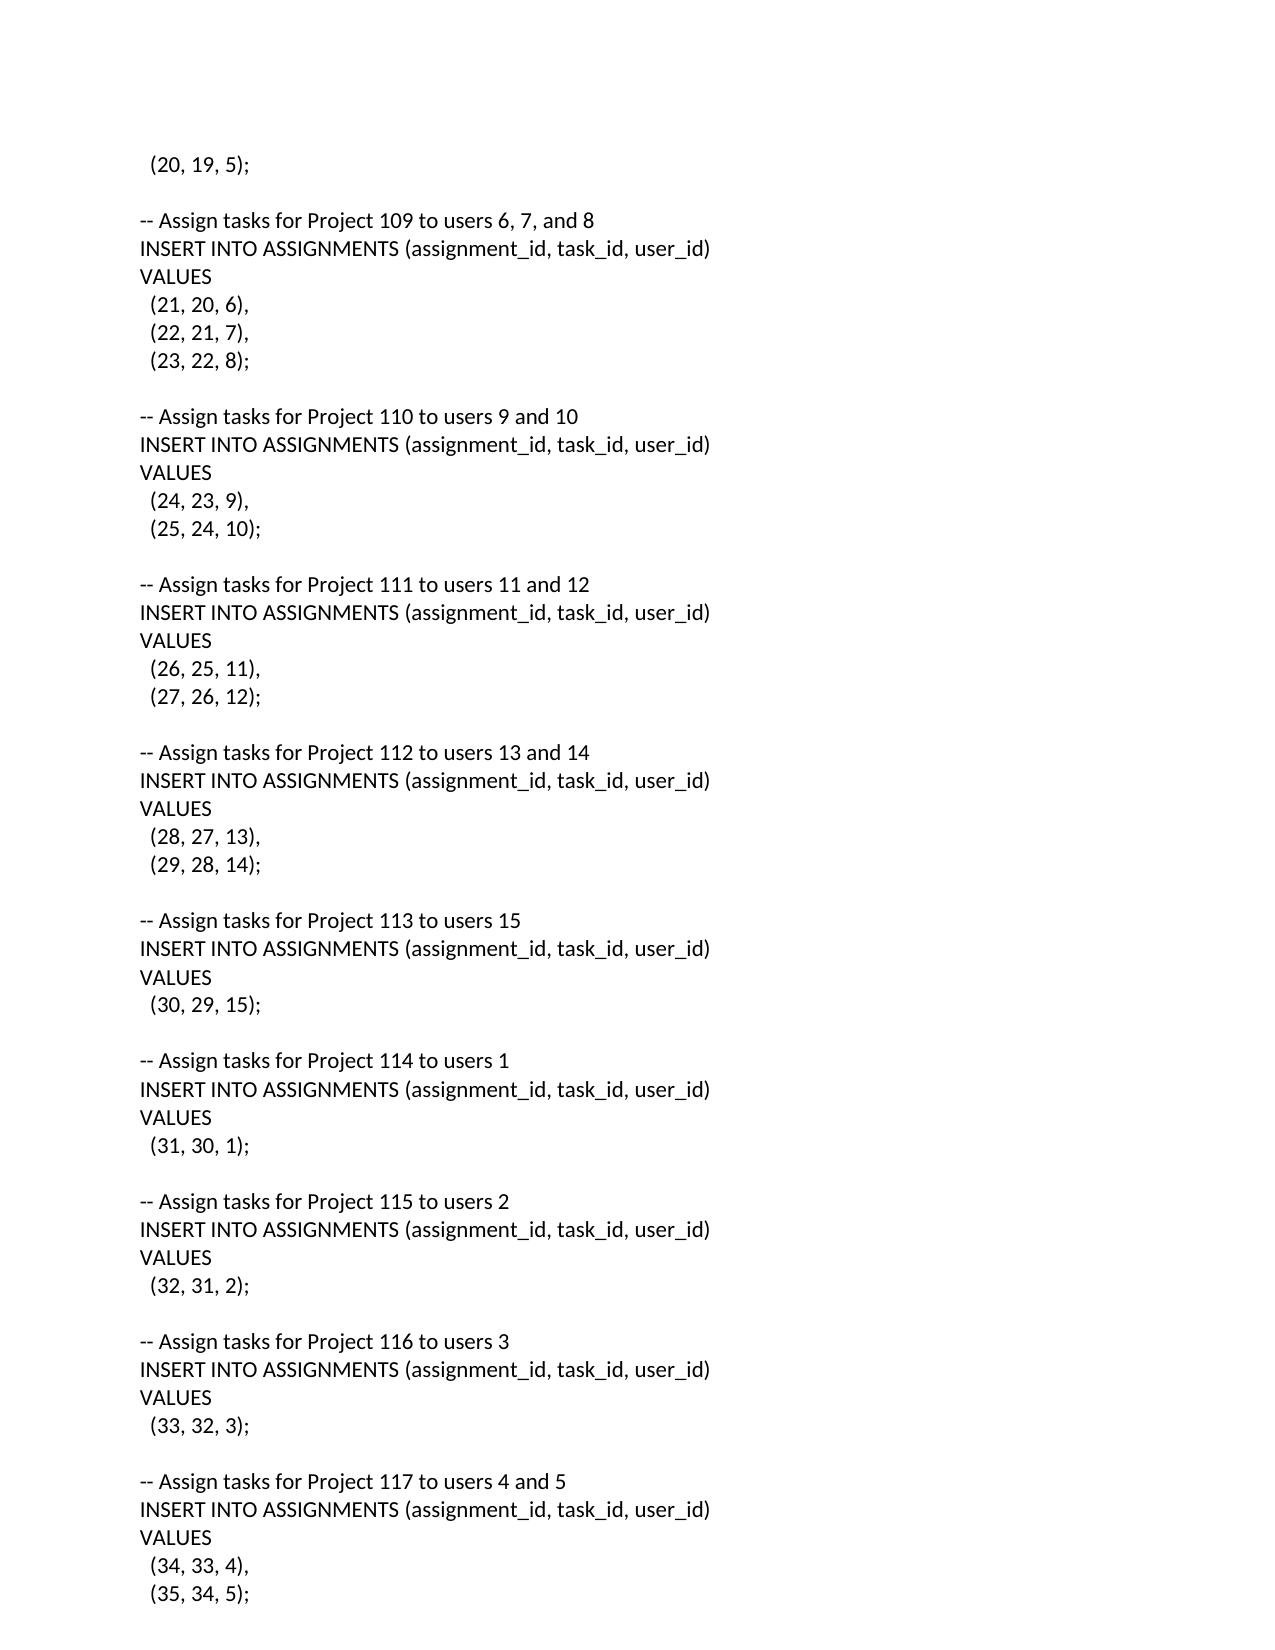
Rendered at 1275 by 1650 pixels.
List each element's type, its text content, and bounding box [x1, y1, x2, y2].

text VALUES [139, 626, 1135, 654]
text VALUES [139, 794, 1135, 822]
text INSERT INTO ASSIGNMENTS (assignment_id, task_id, user_id) [139, 598, 1135, 626]
text -- Assign tasks for Project 115 to users 2 [139, 1187, 1135, 1215]
text (24, 23, 9), [139, 486, 1135, 514]
text INSERT INTO ASSIGNMENTS (assignment_id, task_id, user_id) [139, 1215, 1135, 1243]
text VALUES [139, 1523, 1135, 1551]
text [139, 1495, 1135, 1523]
text (20, 19, 5); [139, 150, 1135, 178]
text (25, 24, 10); [139, 514, 1135, 542]
text (29, 28, 14); [139, 851, 1135, 878]
text (32, 31, 2); [139, 1271, 1135, 1299]
text INSERT INTO ASSIGNMENTS (assignment_id, task_id, user_id) [139, 430, 1135, 458]
text (27, 26, 12); [139, 682, 1135, 710]
text VALUES [139, 458, 1135, 486]
text (35, 34, 5); [139, 1579, 1135, 1607]
text -- Assign tasks for Project 109 to users 6, 7, and 8 [139, 206, 1135, 234]
text VALUES [139, 963, 1135, 991]
text (23, 22, 8); [139, 346, 1135, 374]
text VALUES [139, 1383, 1135, 1411]
text (28, 27, 13), [139, 822, 1135, 851]
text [139, 1355, 1135, 1383]
text -- Assign tasks for Project 112 to users 13 and 14 [139, 738, 1135, 766]
text (34, 33, 4), [139, 1551, 1135, 1579]
text INSERT INTO ASSIGNMENTS (assignment_id, task_id, user_id) [139, 934, 1135, 963]
text (26, 25, 11), [139, 654, 1135, 682]
text (30, 29, 15); [139, 991, 1135, 1019]
text INSERT INTO ASSIGNMENTS (assignment_id, task_id, user_id) [139, 1075, 1135, 1103]
text -- Assign tasks for Project 111 to users 11 and 12 [139, 570, 1135, 598]
text VALUES [139, 1243, 1135, 1271]
text -- Assign tasks for Project 117 to users 4 and 5 [139, 1467, 1135, 1495]
text -- Assign tasks for Project 116 to users 3 [139, 1327, 1135, 1355]
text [139, 234, 1135, 262]
text -- Assign tasks for Project 114 to users 1 [139, 1047, 1135, 1075]
text (33, 32, 3); [139, 1411, 1135, 1439]
text VALUES [139, 262, 1135, 290]
text INSERT INTO ASSIGNMENTS (assignment_id, task_id, user_id) [139, 766, 1135, 794]
text -- Assign tasks for Project 110 to users 9 and 10 [139, 402, 1135, 430]
text (31, 30, 1); [139, 1131, 1135, 1159]
text -- Assign tasks for Project 113 to users 15 [139, 907, 1135, 934]
text (22, 21, 7), [139, 318, 1135, 346]
text VALUES [139, 1103, 1135, 1131]
text (21, 20, 6), [139, 290, 1135, 318]
